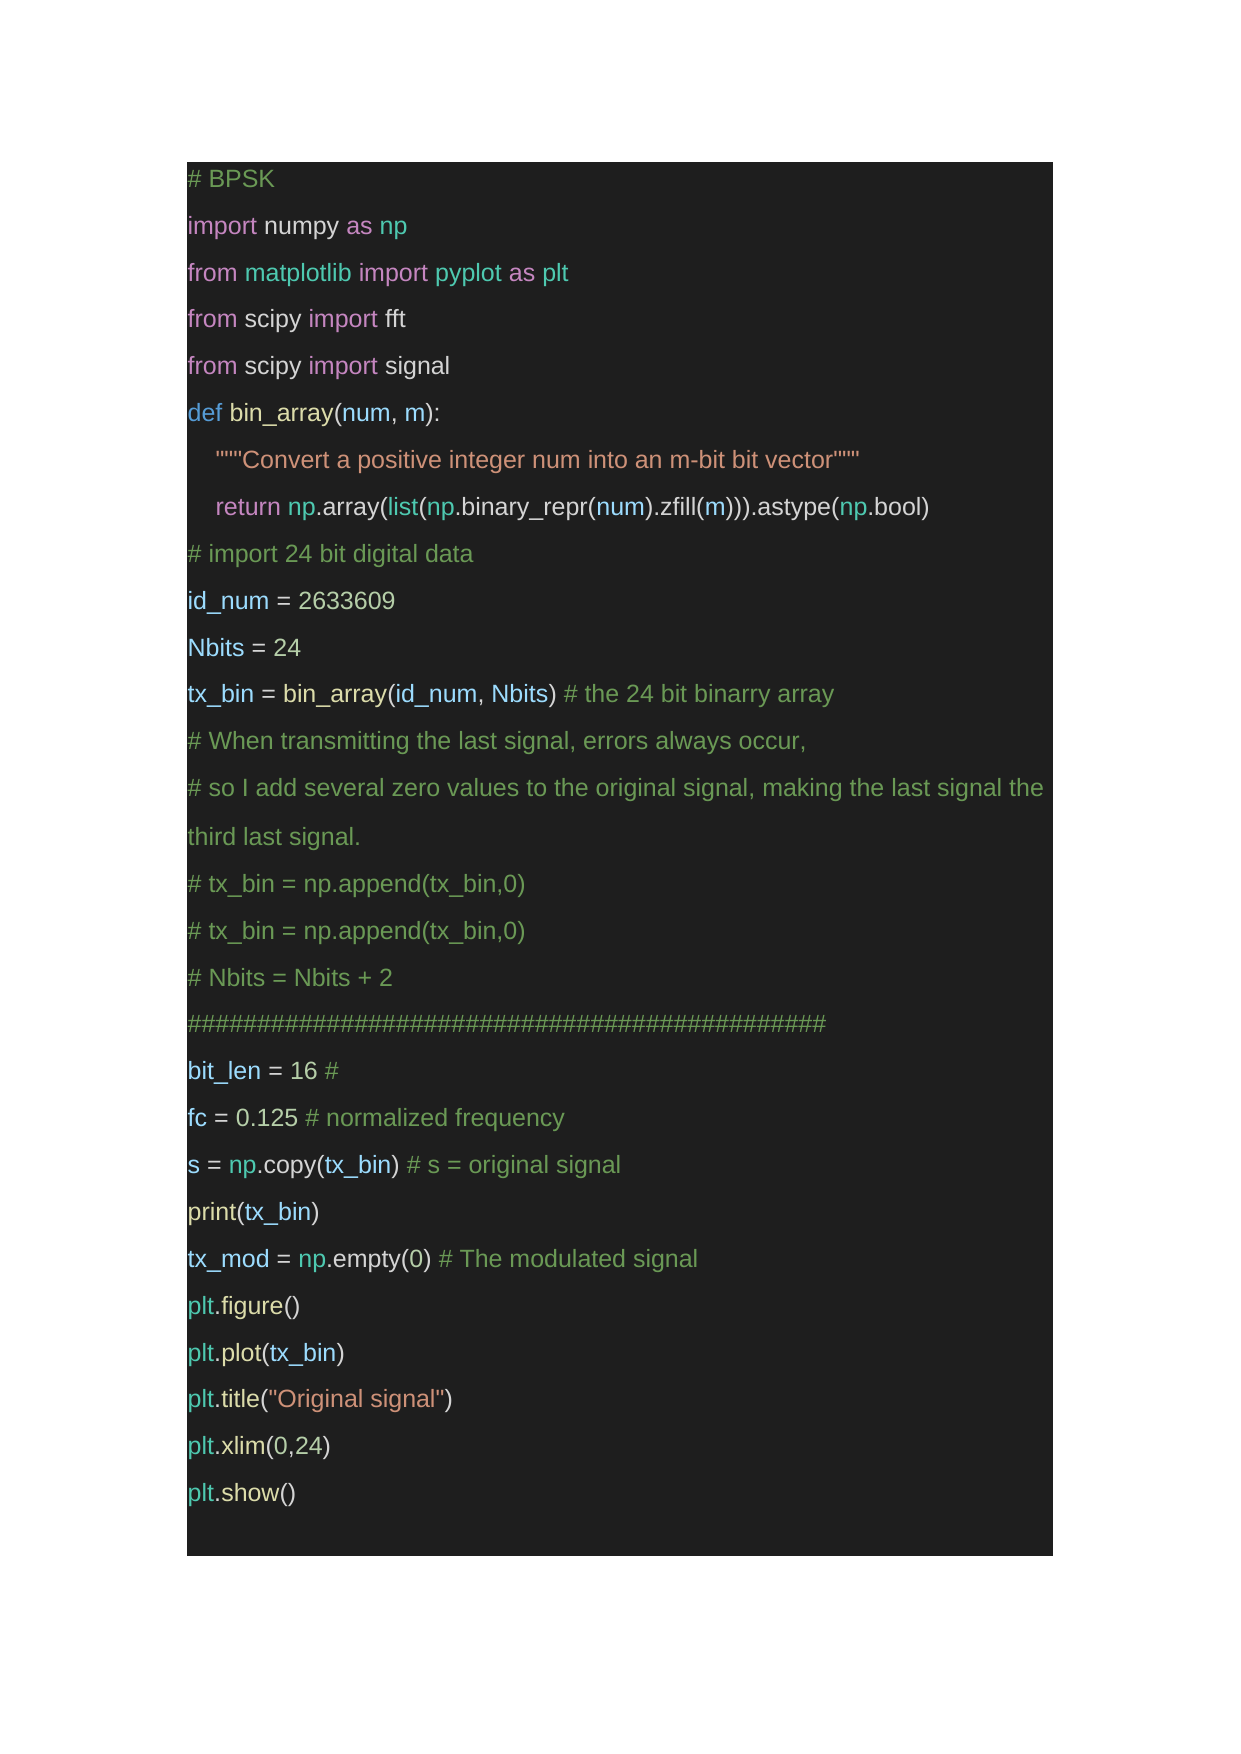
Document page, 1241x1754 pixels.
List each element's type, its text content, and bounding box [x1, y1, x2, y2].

text Nbits = 24 [187, 631, 1053, 663]
text def bin_array(num, m): [187, 396, 1053, 429]
text return np.array(list(np.binary_repr(num).zfill(m))).astype(np.bool) [187, 490, 1053, 523]
text # so I add several zero values to the original signal, making the last signal the third last signal. [187, 771, 1053, 853]
text plt.figure() [187, 1289, 1053, 1321]
text tx_mod = np.empty(0) # The modulated signal [187, 1242, 1053, 1274]
text plt.xlim(0,24) [187, 1429, 1053, 1462]
text plt.plot(tx_bin) [187, 1336, 1053, 1368]
text # tx_bin = np.append(tx_bin,0) [187, 914, 1053, 946]
text from matplotlib import pyplot as plt [187, 256, 1053, 288]
text from scipy import fft [187, 303, 1053, 335]
text import numpy as np [187, 209, 1053, 241]
text tx_bin = bin_array(id_num, Nbits) # the 24 bit binarry array [187, 678, 1053, 710]
text # Nbits = Nbits + 2 [187, 961, 1053, 993]
text # When transmitting the last signal, errors always occur, [187, 724, 1053, 757]
text ############################################## [187, 1008, 1053, 1040]
text id_num = 2633609 [187, 584, 1053, 616]
text print(tx_bin) [187, 1195, 1053, 1228]
text # BPSK [187, 162, 1053, 194]
text plt.show() [187, 1476, 1053, 1509]
text plt.title("Original signal") [187, 1383, 1053, 1415]
text """Convert a positive integer num into an m-bit bit vector""" [187, 443, 1053, 476]
text fc = 0.125 # normalized frequency [187, 1101, 1053, 1134]
text bit_len = 16 # [187, 1054, 1053, 1087]
text # import 24 bit digital data [187, 537, 1053, 569]
text from scipy import signal [187, 349, 1053, 382]
text # tx_bin = np.append(tx_bin,0) [187, 867, 1053, 899]
text s = np.copy(tx_bin) # s = original signal [187, 1148, 1053, 1181]
